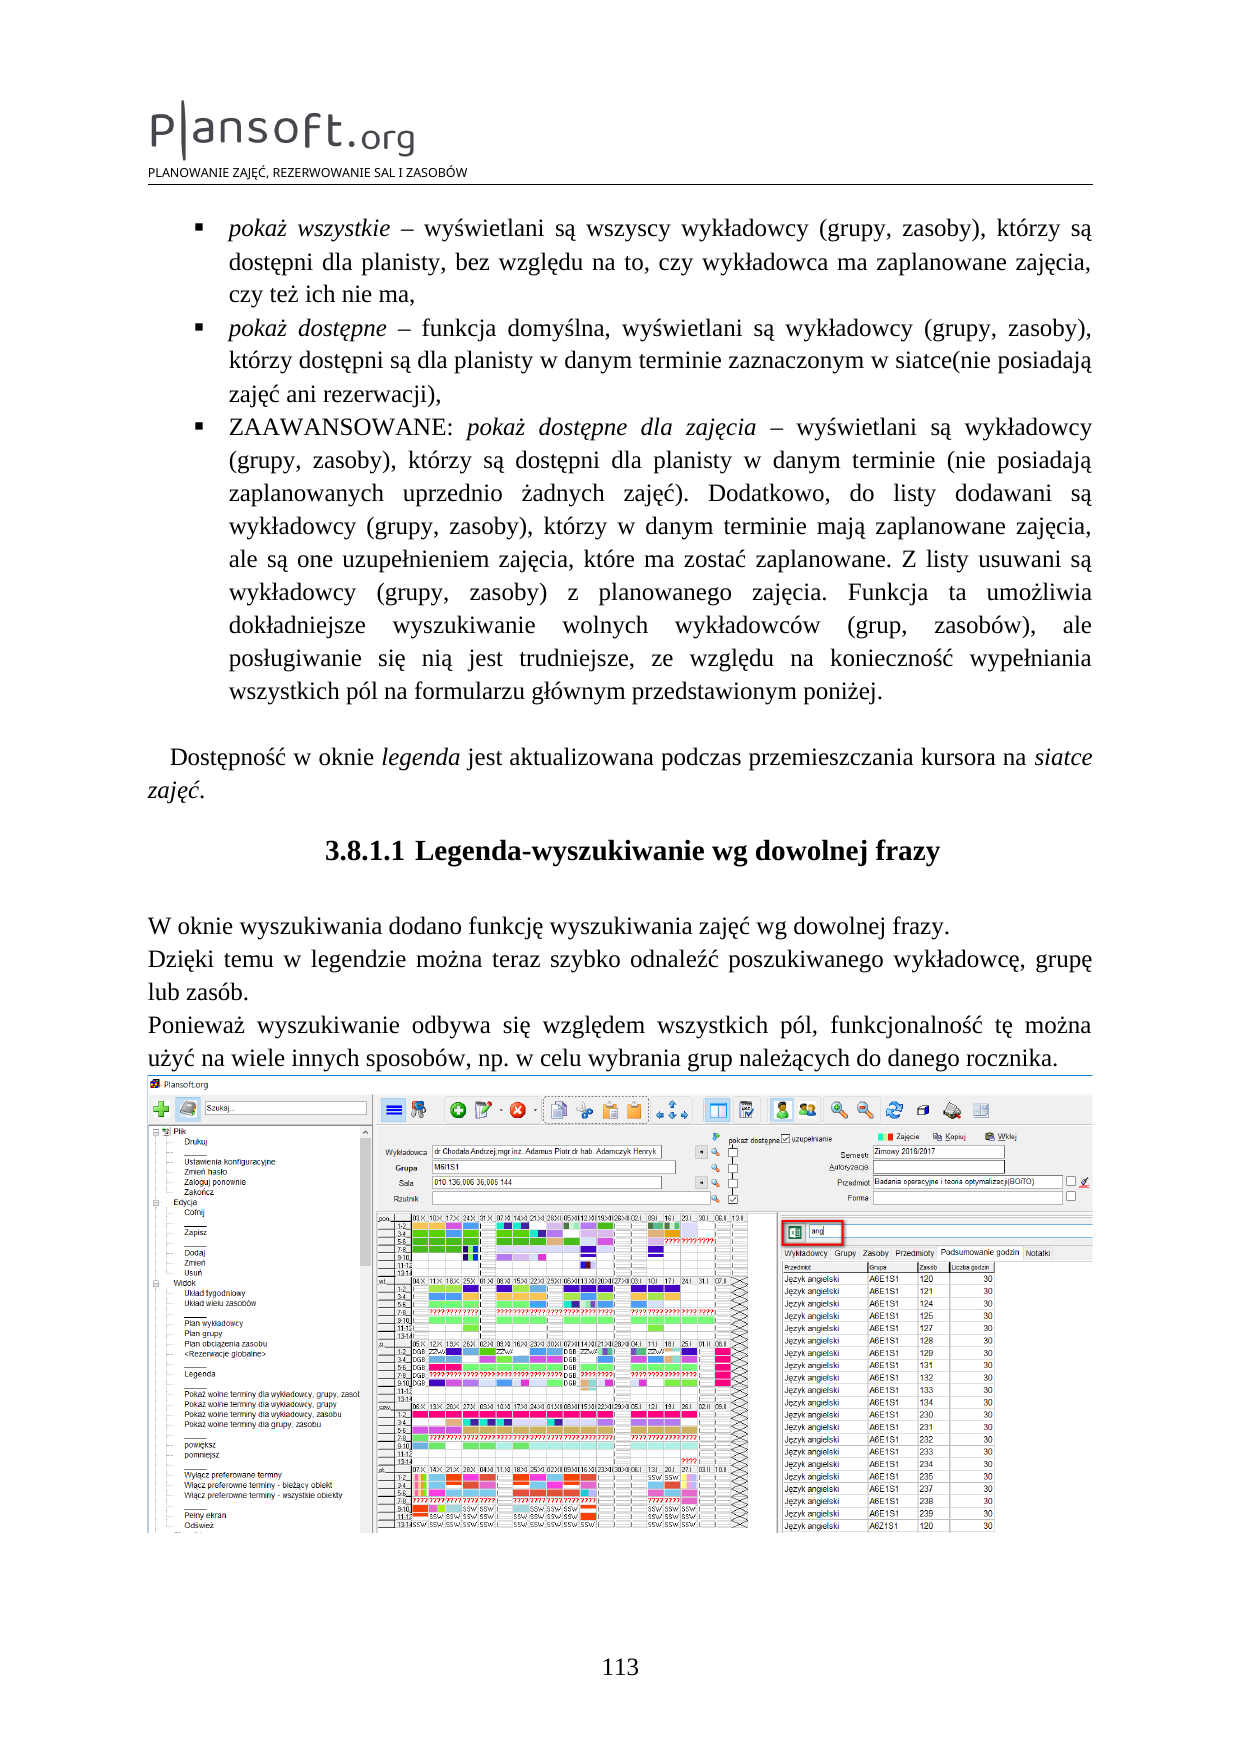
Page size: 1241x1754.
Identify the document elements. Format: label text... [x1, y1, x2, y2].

list pokaż wszystkie – wyświetlani są wszyscy wykładowcy (grupy, zasoby), którzy są dostępni dla planisty, bez względu na to, czy wykładowca ma zaplanowane zajęcia, czy też ich nie ma, [193, 213, 1093, 308]
text Dzięki temu w legendzie można teraz szybko odnaleźć poszukiwanego wykładowcę, grupę lub zasób. [148, 944, 1093, 1006]
subtitle Legenda-wyszukiwanie wg dowolnej frazy [325, 833, 1093, 866]
text Dostępność w oknie legenda jest aktualizowana podczas przemieszczania kursora na siatce zajęć. [148, 742, 1093, 804]
text W oknie wyszukiwania dodano funkcję wyszukiwania zajęć wg dowolnej frazy. [148, 911, 1093, 939]
text Ponieważ wyszukiwanie odbywa się względem wszystkich pól, funkcjonalność tę można użyć na wiele innych sposobów, np. w celu wybrania grup należących do danego rocznika. [148, 1010, 1093, 1072]
picture [147, 1075, 1093, 1533]
picture [147, 73, 418, 165]
list pokaż dostępne – funkcja domyślna, wyświetlani są wykładowcy (grupy, zasoby), którzy dostępni są dla planisty w danym terminie zaznaczonym w siatce(nie posiadają zajęć ani rezerwacji), [193, 313, 1093, 407]
list ZAAWANSOWANE: pokaż dostępne dla zajęcia – wyświetlani są wykładowcy (grupy, zasoby), którzy są dostępni dla planisty w danym terminie (nie posiadają zaplanowanych uprzednio żadnych zajęć). Dodatkowo, do listy dodawani są wykładowcy (grupy, zasoby), którzy w danym terminie mają zaplanowane zajęcia, ale są one uzupełnieniem zajęcia, które ma zostać zaplanowane. Z listy usuwani są wykładowcy (grupy, zasoby) z planowanego zajęcia. Funkcja ta umożliwia dokładniejsze wyszukiwanie wolnych wykładowców (grup, zasobów), ale posługiwanie się nią jest trudniejsze, ze względu na konieczność wypełniania wszystkich pól na formularzu głównym przedstawionym poniżej. [193, 412, 1093, 704]
